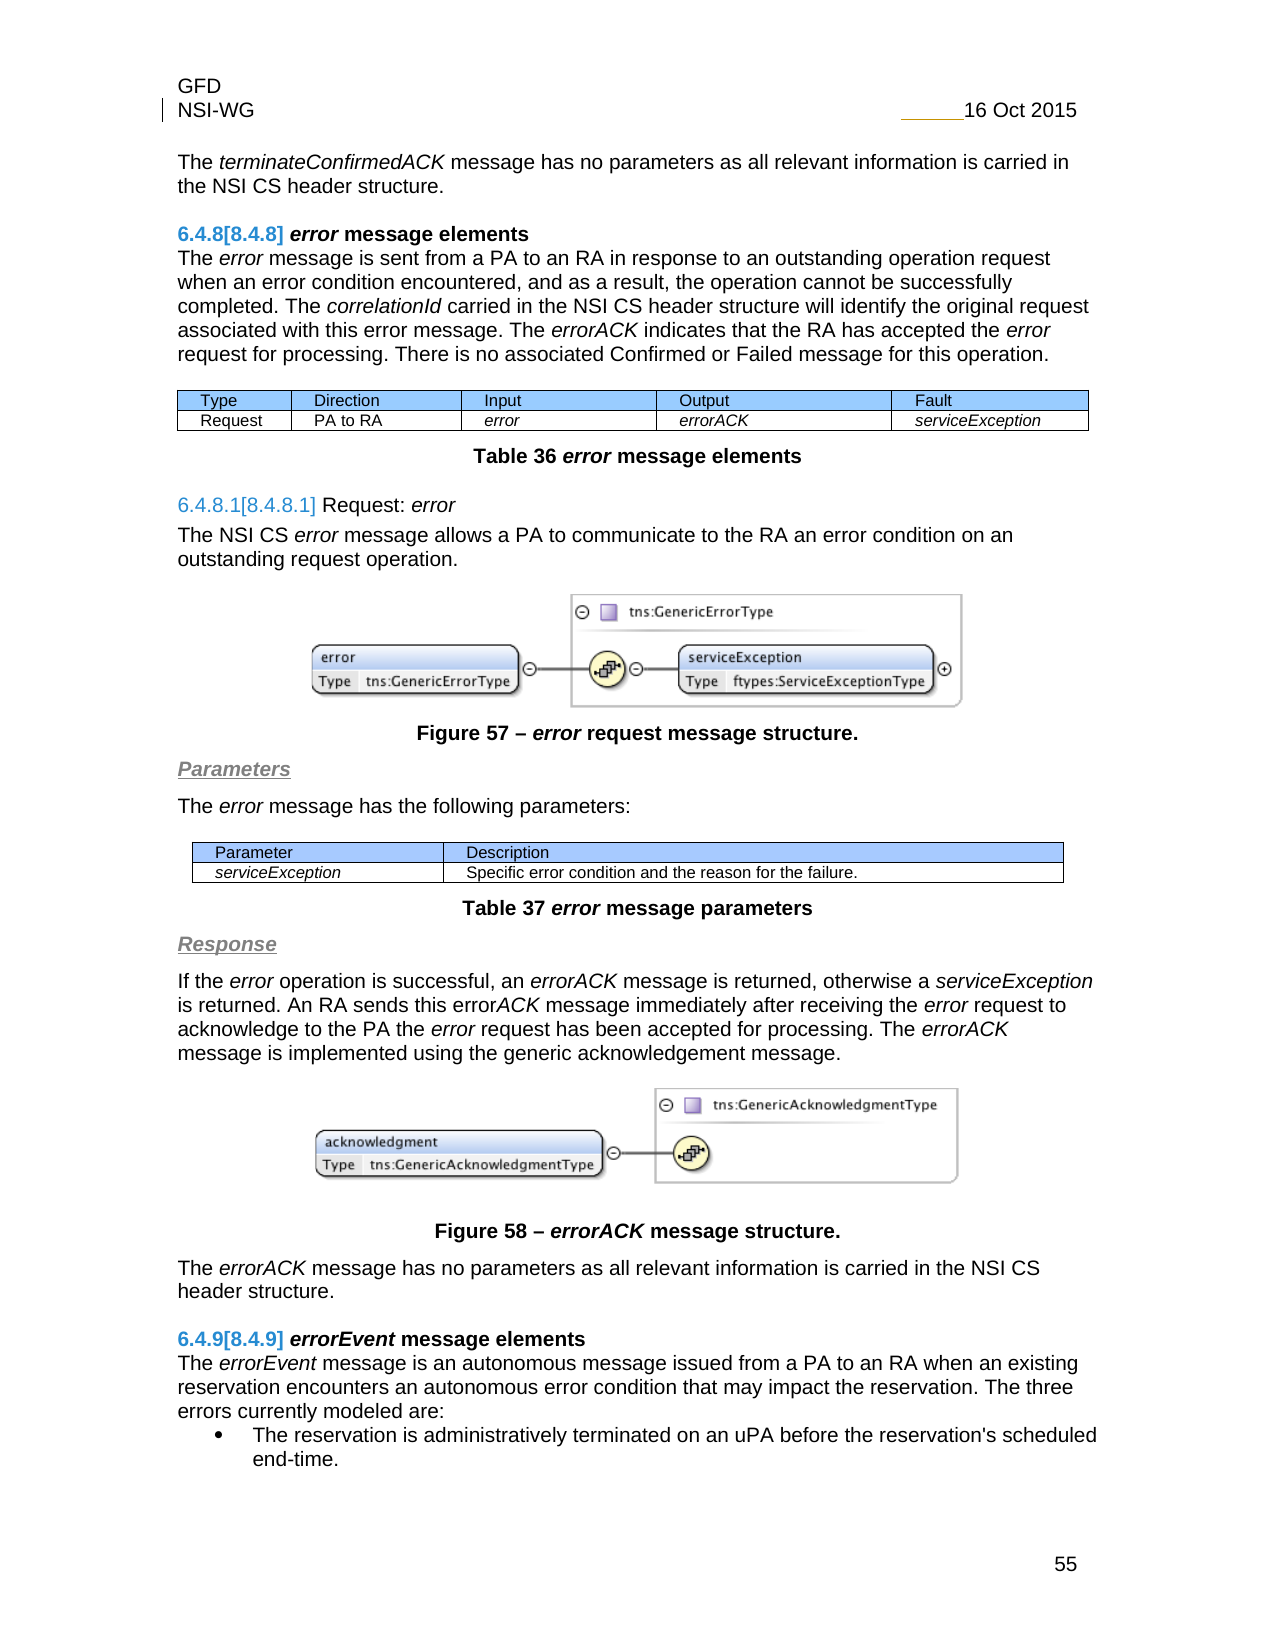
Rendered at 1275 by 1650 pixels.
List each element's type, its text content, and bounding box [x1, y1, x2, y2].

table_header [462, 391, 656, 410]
subtitle errorEvent message elements [177, 1327, 1098, 1351]
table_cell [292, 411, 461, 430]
text The errorEvent message is an autonomous message issued from a PA to an RA when an existing reservation encounters an autonomous error condition that may impact the reservation. The three errors currently modeled are: [177, 1351, 1098, 1423]
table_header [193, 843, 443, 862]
text The terminateConfirmedACK message has no parameters as all relevant information is carried in the NSI CS header structure. [177, 150, 1098, 198]
text The error message is sent from a PA to an RA in response to an outstanding operation request when an error condition encountered, and as a result, the operation cannot be successfully completed. The correlationId carried in the NSI CS header structure will identify the original request associated with this error message. The errorACK indicates that the RA has accepted the error request for processing. There is no associated Confirmed or Failed message for this operation. [177, 246, 1098, 366]
text Response [177, 932, 1098, 956]
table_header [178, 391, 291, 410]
text Parameters [177, 757, 1098, 781]
text If the error operation is successful, an errorACK message is returned, otherwise a serviceException is returned. An RA sends this errorACK message immediately after receiving the error request to acknowledge to the PA the error request has been accepted for processing. The errorACK message is implemented using the generic acknowledgement message. [177, 968, 1098, 1064]
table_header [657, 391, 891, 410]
picture [315, 1088, 960, 1185]
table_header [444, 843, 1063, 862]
text Figure 57 – error request message structure. [177, 721, 1098, 745]
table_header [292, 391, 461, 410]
subtitle error message elements [177, 222, 1098, 246]
text The error message has the following parameters: [177, 794, 1098, 818]
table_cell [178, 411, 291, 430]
text The errorACK message has no parameters as all relevant information is carried in the NSI CS header structure. [177, 1255, 1098, 1303]
subtitle Request: error [177, 492, 1098, 516]
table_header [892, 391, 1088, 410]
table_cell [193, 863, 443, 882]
text Figure 58 – errorACK message structure. [177, 1219, 1098, 1243]
text Table 36 error message elements [177, 443, 1098, 467]
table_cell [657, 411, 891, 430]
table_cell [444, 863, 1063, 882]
list The reservation is administratively terminated on an uPA before the reservation's scheduled end-time. [215, 1423, 1098, 1471]
picture [311, 594, 964, 709]
text The NSI CS error message allows a PA to communicate to the RA an error condition on an outstanding request operation. [177, 523, 1098, 571]
text Table 37 error message parameters [177, 896, 1098, 919]
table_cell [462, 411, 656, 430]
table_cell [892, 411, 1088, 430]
